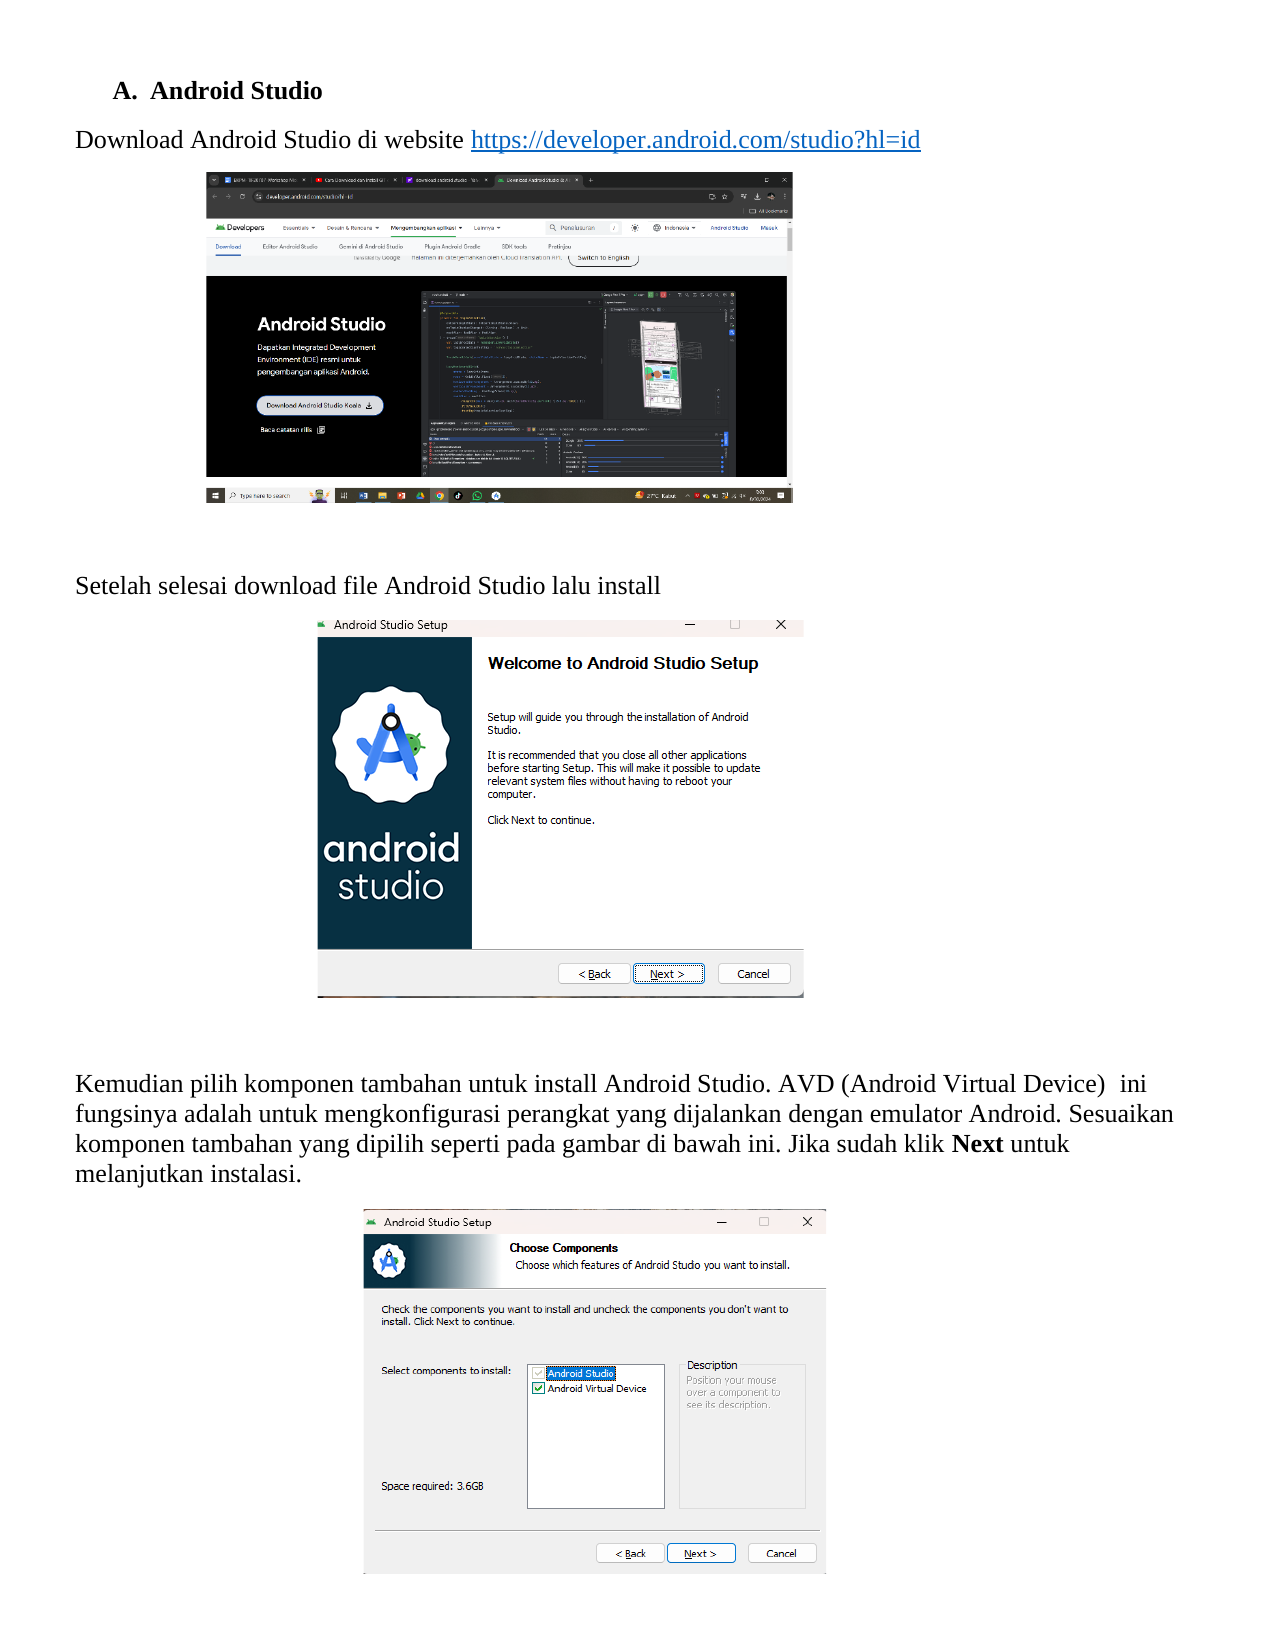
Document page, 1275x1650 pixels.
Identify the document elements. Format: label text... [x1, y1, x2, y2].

picture [206, 172, 793, 503]
picture [317, 620, 804, 998]
picture [363, 1209, 827, 1574]
text Setelah selesai download file Android Studio lalu install [75, 570, 1200, 600]
text Kemudian pilih komponen tambahan untuk install Android Studio. AVD (Android Virtual Device) ini fungsinya adalah untuk mengkonfigurasi perangkat yang dijalankan dengan emulator Android. Sesuaikan komponen tambahan yang dipilih seperti pada gambar di bawah ini. Jika sudah klik Next untuk melanjutkan instalasi. [75, 1068, 1193, 1188]
text Download Android Studio di website https://developer.android.com/studio?hl=id [75, 124, 1200, 154]
list Android Studio [112, 75, 1200, 105]
